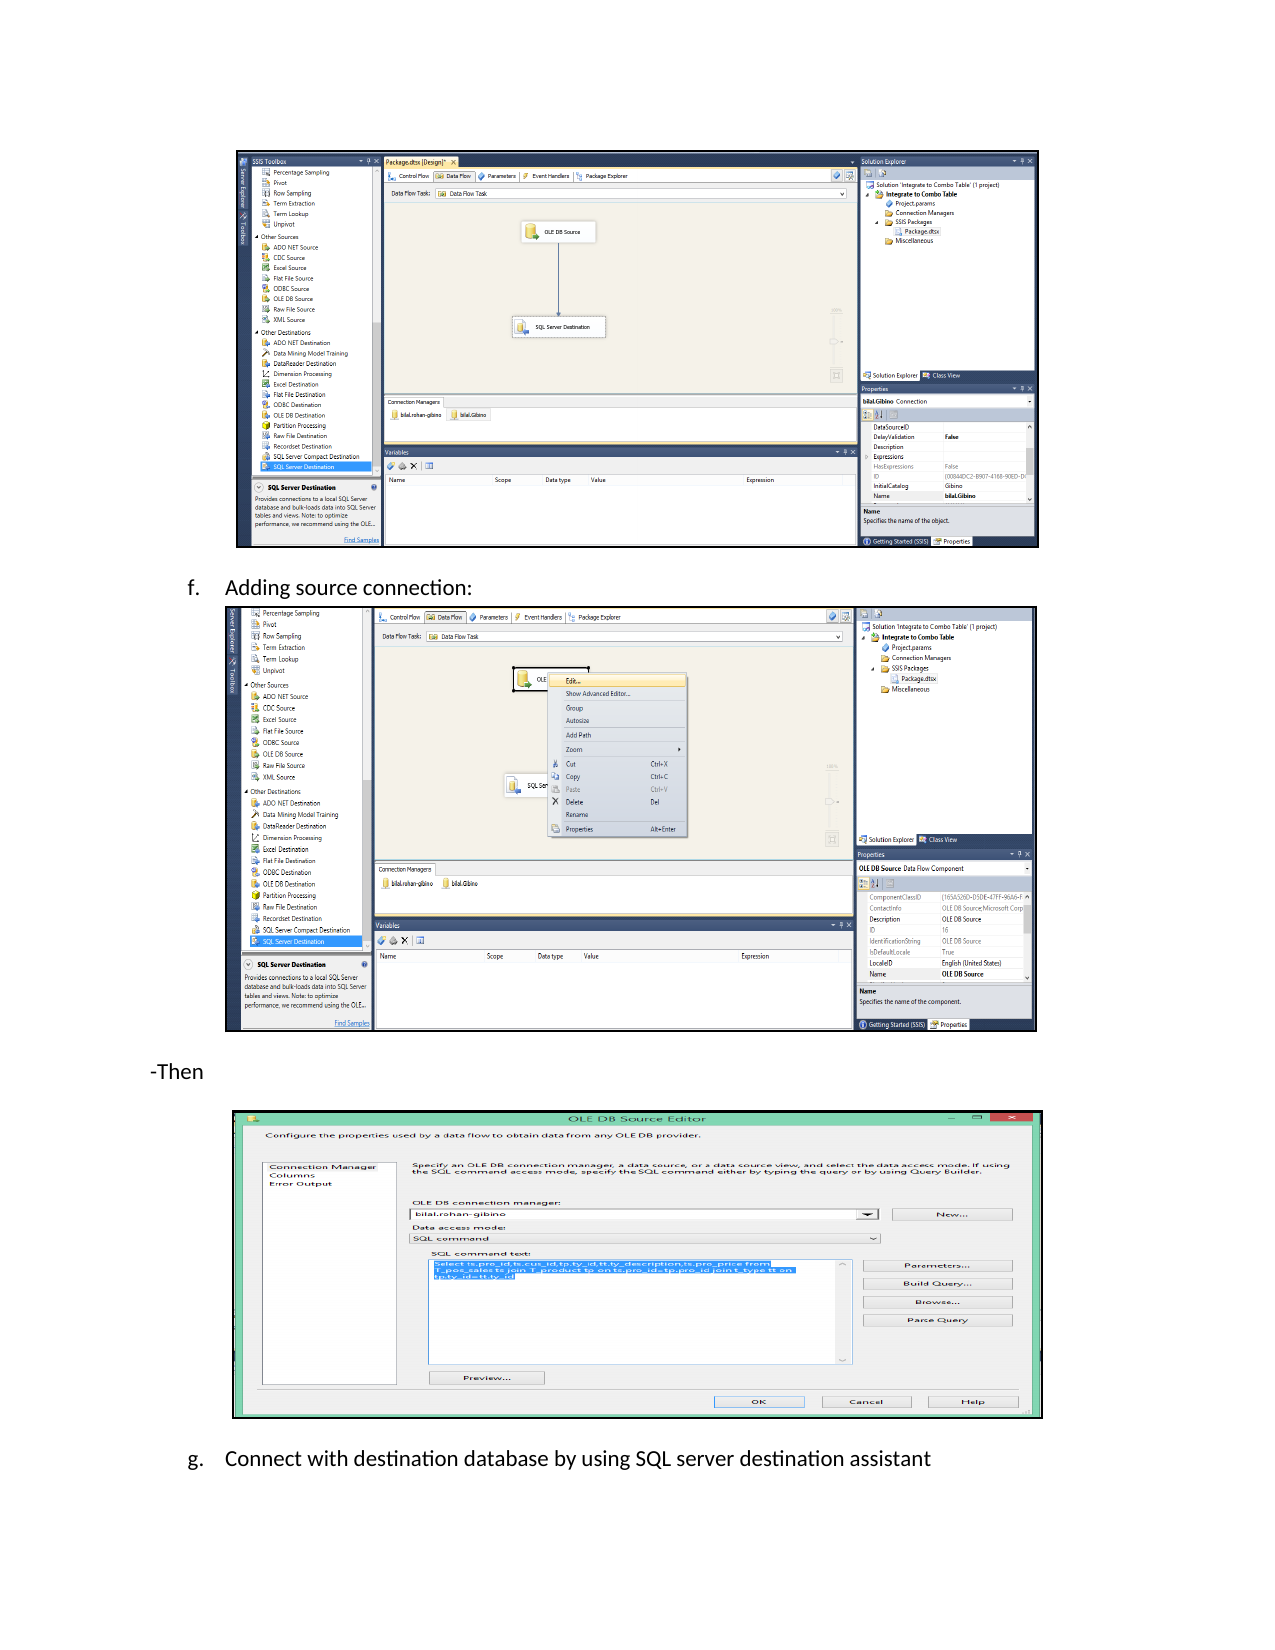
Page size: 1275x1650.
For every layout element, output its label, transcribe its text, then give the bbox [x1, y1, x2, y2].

text -Then [150, 1057, 1125, 1085]
picture [227, 608, 1035, 1030]
picture [238, 152, 1037, 546]
list Connect with destination database by using SQL server destination assistant [187, 1444, 1125, 1472]
picture [234, 1113, 1041, 1417]
